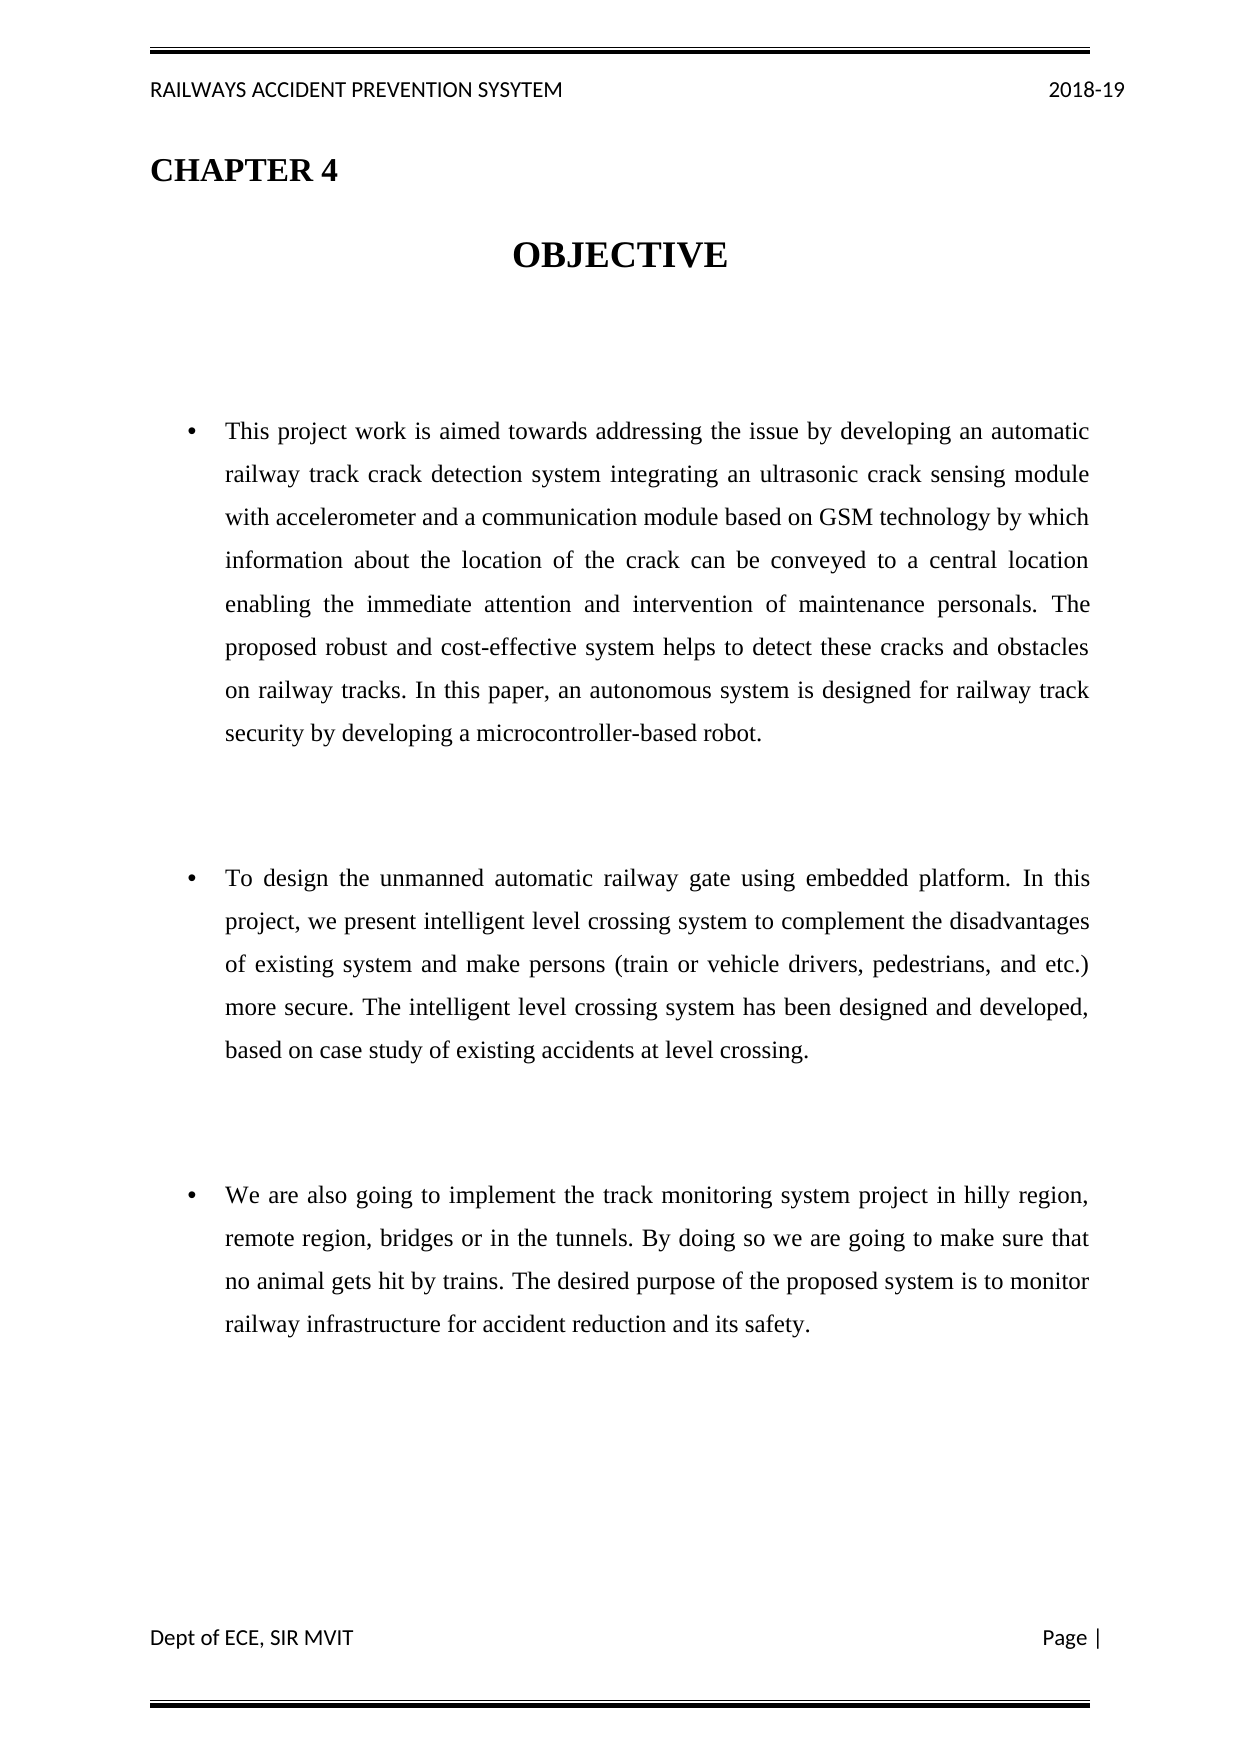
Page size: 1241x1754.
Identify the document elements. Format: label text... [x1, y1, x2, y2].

list To design the unmanned automatic railway gate using embedded platform. In this project, we present intelligent level crossing system to complement the disadvantages of existing system and make persons (train or vehicle drivers, pedestrians, and etc.) more secure. The intelligent level crossing system has been designed and developed, based on case study of existing accidents at level crossing. [187, 863, 1090, 1064]
list This project work is aimed towards addressing the issue by developing an automatic railway track crack detection system integrating an ultrasonic crack sensing module with accelerometer and a communication module based on GSM technology by which information about the location of the crack can be conveyed to a central location enabling the immediate attention and intervention of maintenance personals. The proposed robust and cost-effective system helps to detect these cracks and obstacles on railway tracks. In this paper, an autonomous system is designed for railway track security by developing a microcontroller-based robot. [187, 416, 1090, 747]
text CHAPTER 4 [150, 150, 1090, 188]
text OBJECTIVE [150, 232, 1090, 276]
list We are also going to implement the track monitoring system project in hilly region, remote region, bridges or in the tunnels. By doing so we are going to make sure that no animal gets hit by trains. The desired purpose of the proposed system is to monitor railway infrastructure for accident reduction and its safety. [187, 1180, 1090, 1338]
